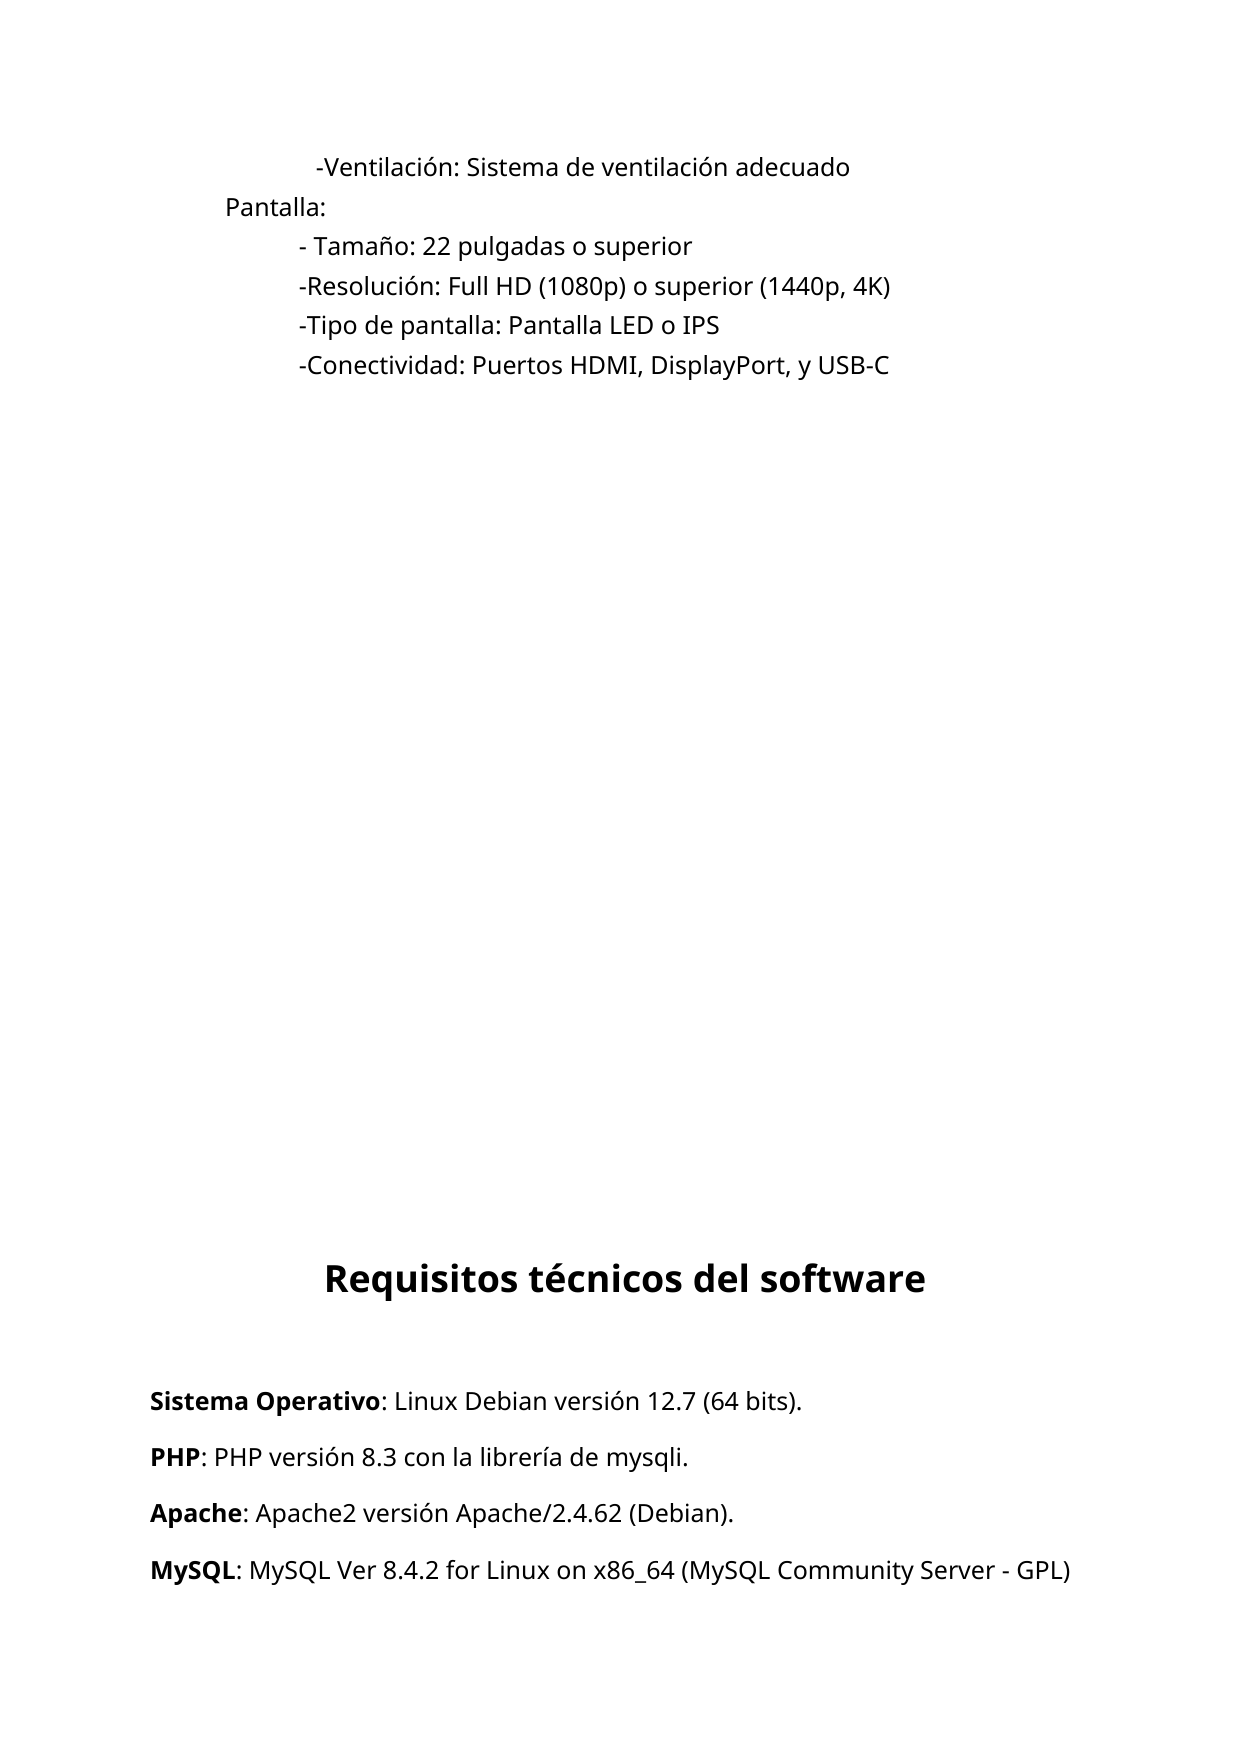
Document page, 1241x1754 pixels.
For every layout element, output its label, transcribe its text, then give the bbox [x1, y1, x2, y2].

text Sistema Operativo: Linux Debian versión 12.7 (64 bits). [150, 1384, 1090, 1418]
list - Tamaño: 22 pulgadas o superior [225, 229, 1090, 263]
text PHP: PHP versión 8.3 con la librería de mysqli. [150, 1440, 1090, 1474]
subtitle Requisitos técnicos del software [150, 1252, 1090, 1303]
list Pantalla: [225, 189, 1090, 223]
text MySQL: MySQL Ver 8.4.2 for Linux on x86_64 (MySQL Community Server - GPL) [150, 1552, 1090, 1586]
list -Conectividad: Puertos HDMI, DisplayPort, y USB-C [225, 347, 1090, 381]
list -Resolución: Full HD (1080p) o superior (1440p, 4K) [225, 268, 1090, 302]
list -Ventilación: Sistema de ventilación adecuado [225, 150, 1090, 184]
list -Tipo de pantalla: Pantalla LED o IPS [225, 308, 1090, 342]
text Apache: Apache2 versión Apache/2.4.62 (Debian). [150, 1496, 1090, 1530]
